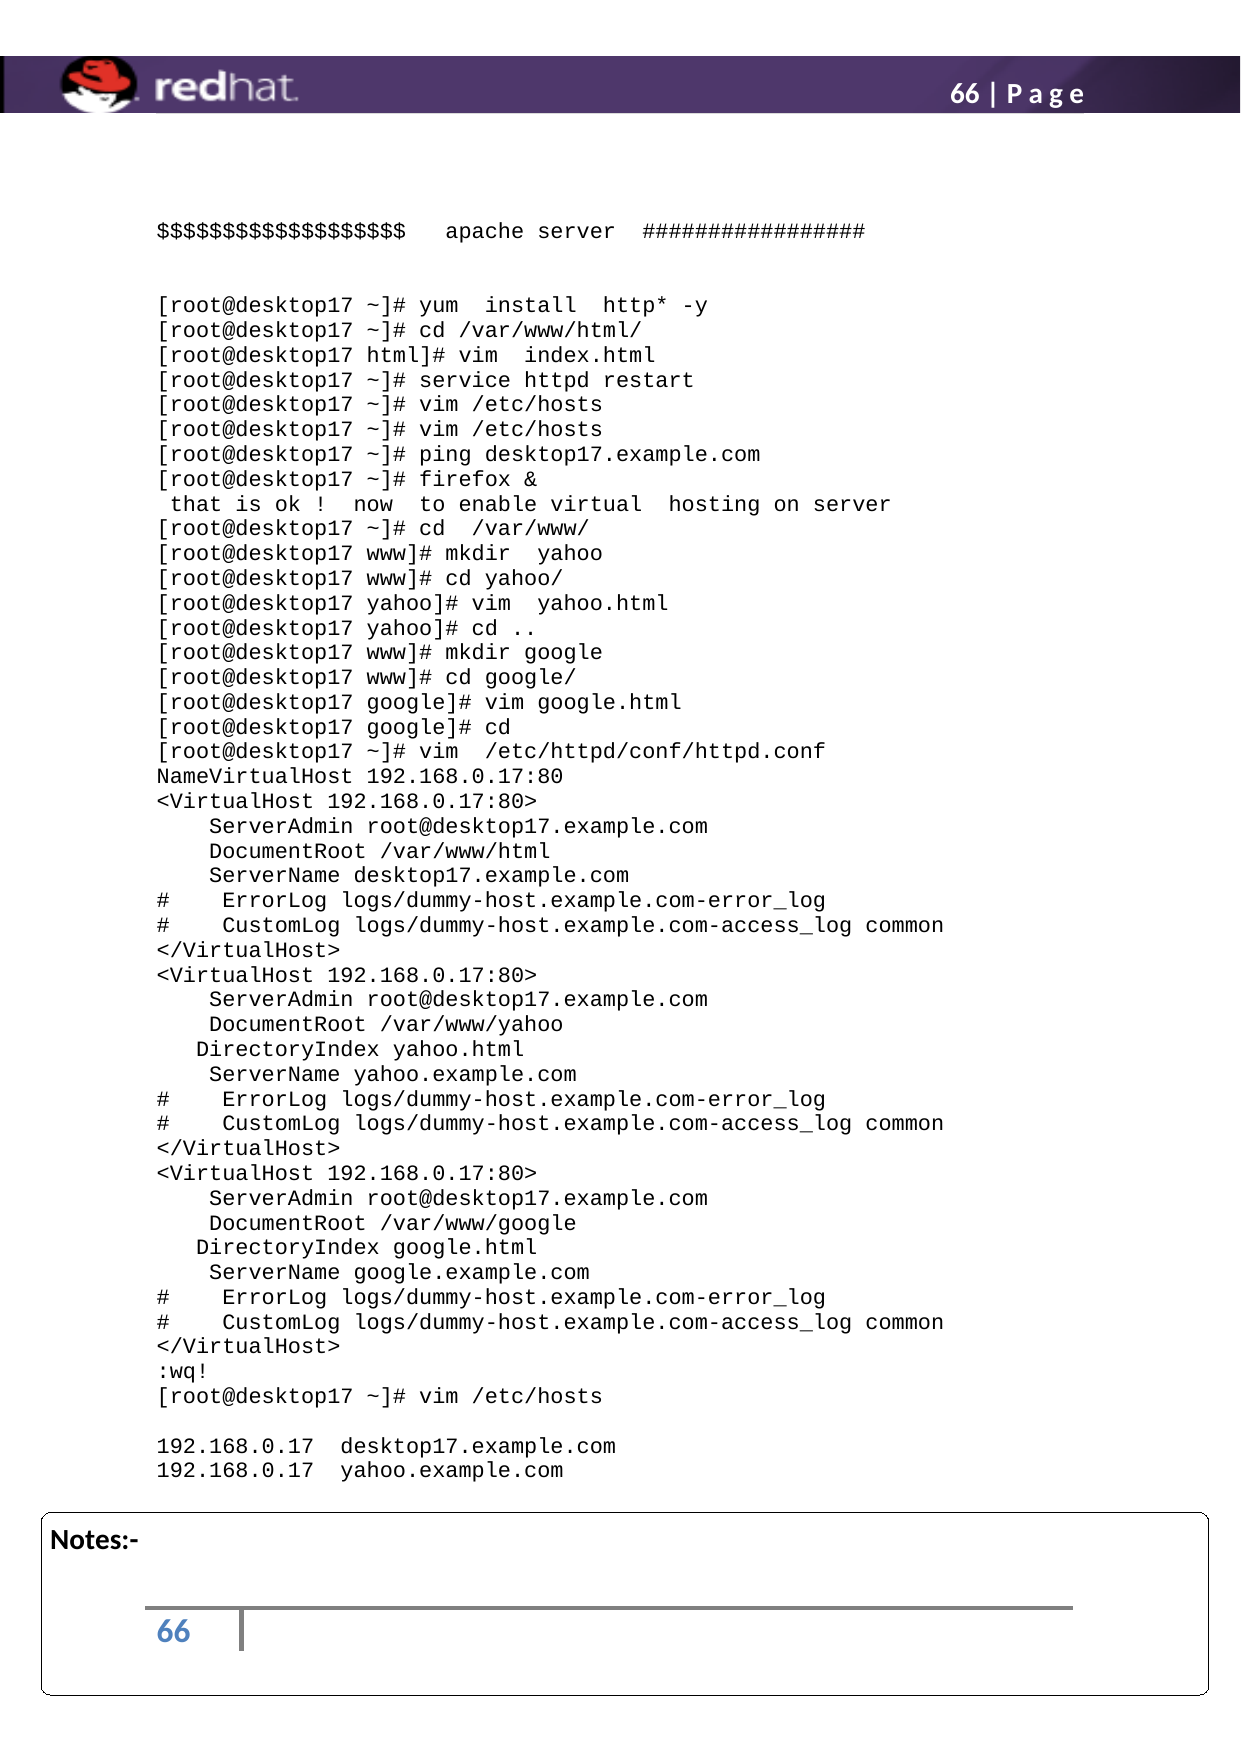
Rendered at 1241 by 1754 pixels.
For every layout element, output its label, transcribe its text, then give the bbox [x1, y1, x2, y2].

text DirectoryIndex yahoo.html [156, 1038, 1084, 1063]
text $$$$$$$$$$$$$$$$$$$ apache server ################# [156, 220, 1084, 245]
text [root@desktop17 www]# mkdir yahoo [156, 542, 1084, 567]
text # CustomLog logs/dummy-host.example.com-access_log common [156, 1112, 1084, 1137]
text ServerAdmin root@desktop17.example.com [156, 1187, 1084, 1212]
text [root@desktop17 www]# cd google/ [156, 666, 1084, 691]
text </VirtualHost> [156, 939, 1084, 964]
text DocumentRoot /var/www/html [156, 840, 1084, 864]
text :wq! [156, 1360, 1084, 1385]
text </VirtualHost> [156, 1137, 1084, 1162]
text ServerAdmin root@desktop17.example.com [156, 988, 1084, 1013]
text # CustomLog logs/dummy-host.example.com-access_log common [156, 1311, 1084, 1336]
text DocumentRoot /var/www/yahoo [156, 1013, 1084, 1038]
text [root@desktop17 ~]# ping desktop17.example.com [156, 443, 1084, 468]
text DocumentRoot /var/www/google [156, 1212, 1084, 1236]
text <VirtualHost 192.168.0.17:80> [156, 1162, 1084, 1187]
text [root@desktop17 ~]# cd /var/www/ [156, 517, 1084, 542]
picture [0, 56, 1241, 113]
text [root@desktop17 ~]# firefox & [156, 468, 1084, 493]
text that is ok ! now to enable virtual hosting on server [156, 493, 1084, 517]
text # ErrorLog logs/dummy-host.example.com-error_log [156, 1088, 1084, 1112]
text [root@desktop17 ~]# yum install http* -y [156, 294, 1084, 319]
text [root@desktop17 ~]# vim /etc/hosts [156, 393, 1084, 418]
text <VirtualHost 192.168.0.17:80> [156, 790, 1084, 815]
text [root@desktop17 www]# cd yahoo/ [156, 567, 1084, 592]
text [root@desktop17 ~]# cd /var/www/html/ [156, 319, 1084, 344]
text NameVirtualHost 192.168.0.17:80 [156, 765, 1084, 790]
text [root@desktop17 ~]# service httpd restart [156, 369, 1084, 393]
text [root@desktop17 ~]# vim /etc/httpd/conf/httpd.conf [156, 741, 1084, 765]
text ServerName desktop17.example.com [156, 864, 1084, 889]
text [root@desktop17 ~]# vim /etc/hosts [156, 1385, 1084, 1410]
text [root@desktop17 html]# vim index.html [156, 344, 1084, 369]
text DirectoryIndex google.html [156, 1236, 1084, 1261]
text [root@desktop17 yahoo]# cd .. [156, 617, 1084, 641]
text [root@desktop17 ~]# vim /etc/hosts [156, 418, 1084, 443]
text <VirtualHost 192.168.0.17:80> [156, 964, 1084, 988]
text ServerName yahoo.example.com [156, 1063, 1084, 1088]
text [root@desktop17 google]# vim google.html [156, 691, 1084, 716]
text [root@desktop17 yahoo]# vim yahoo.html [156, 592, 1084, 617]
text # CustomLog logs/dummy-host.example.com-access_log common [156, 914, 1084, 939]
text ServerAdmin root@desktop17.example.com [156, 815, 1084, 840]
text # ErrorLog logs/dummy-host.example.com-error_log [156, 889, 1084, 914]
text </VirtualHost> [156, 1336, 1084, 1360]
text 192.168.0.17 desktop17.example.com [156, 1435, 1084, 1459]
text 192.168.0.17 yahoo.example.com [156, 1459, 1084, 1484]
text [root@desktop17 google]# cd [156, 716, 1084, 741]
text [root@desktop17 www]# mkdir google [156, 641, 1084, 666]
text # ErrorLog logs/dummy-host.example.com-error_log [156, 1286, 1084, 1311]
text ServerName google.example.com [156, 1261, 1084, 1286]
